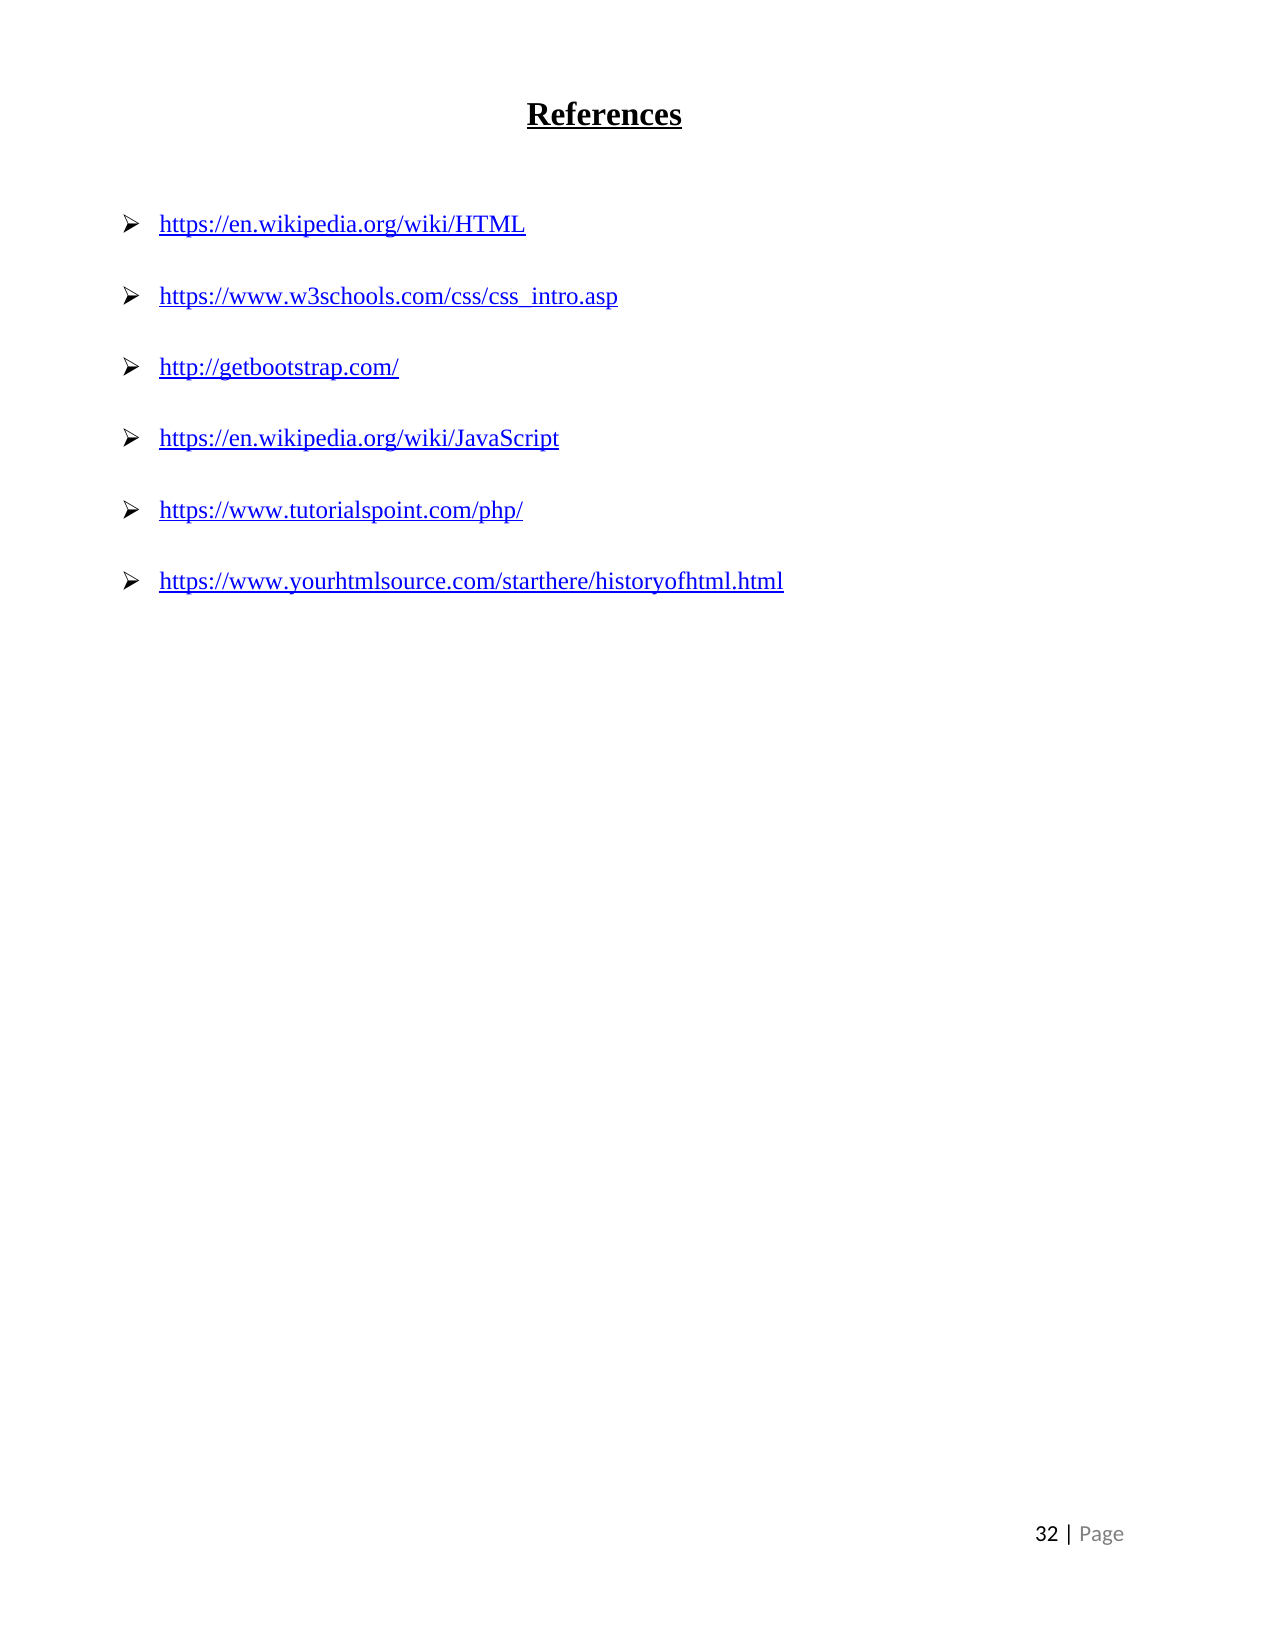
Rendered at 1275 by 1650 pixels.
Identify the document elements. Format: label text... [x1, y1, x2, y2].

list http://getbootstrap.com/ [122, 338, 1124, 390]
list https://www.w3schools.com/css/css_intro.asp [122, 267, 1124, 318]
list https://en.wikipedia.org/wiki/JavaScript [122, 410, 1124, 461]
list https://www.tutorialspoint.com/php/ [122, 481, 1124, 532]
list https://en.wikipedia.org/wiki/HTML [122, 196, 1124, 247]
text References [84, 94, 1124, 132]
list https://www.yourhtmlsource.com/starthere/historyofhtml.html [122, 553, 1124, 604]
